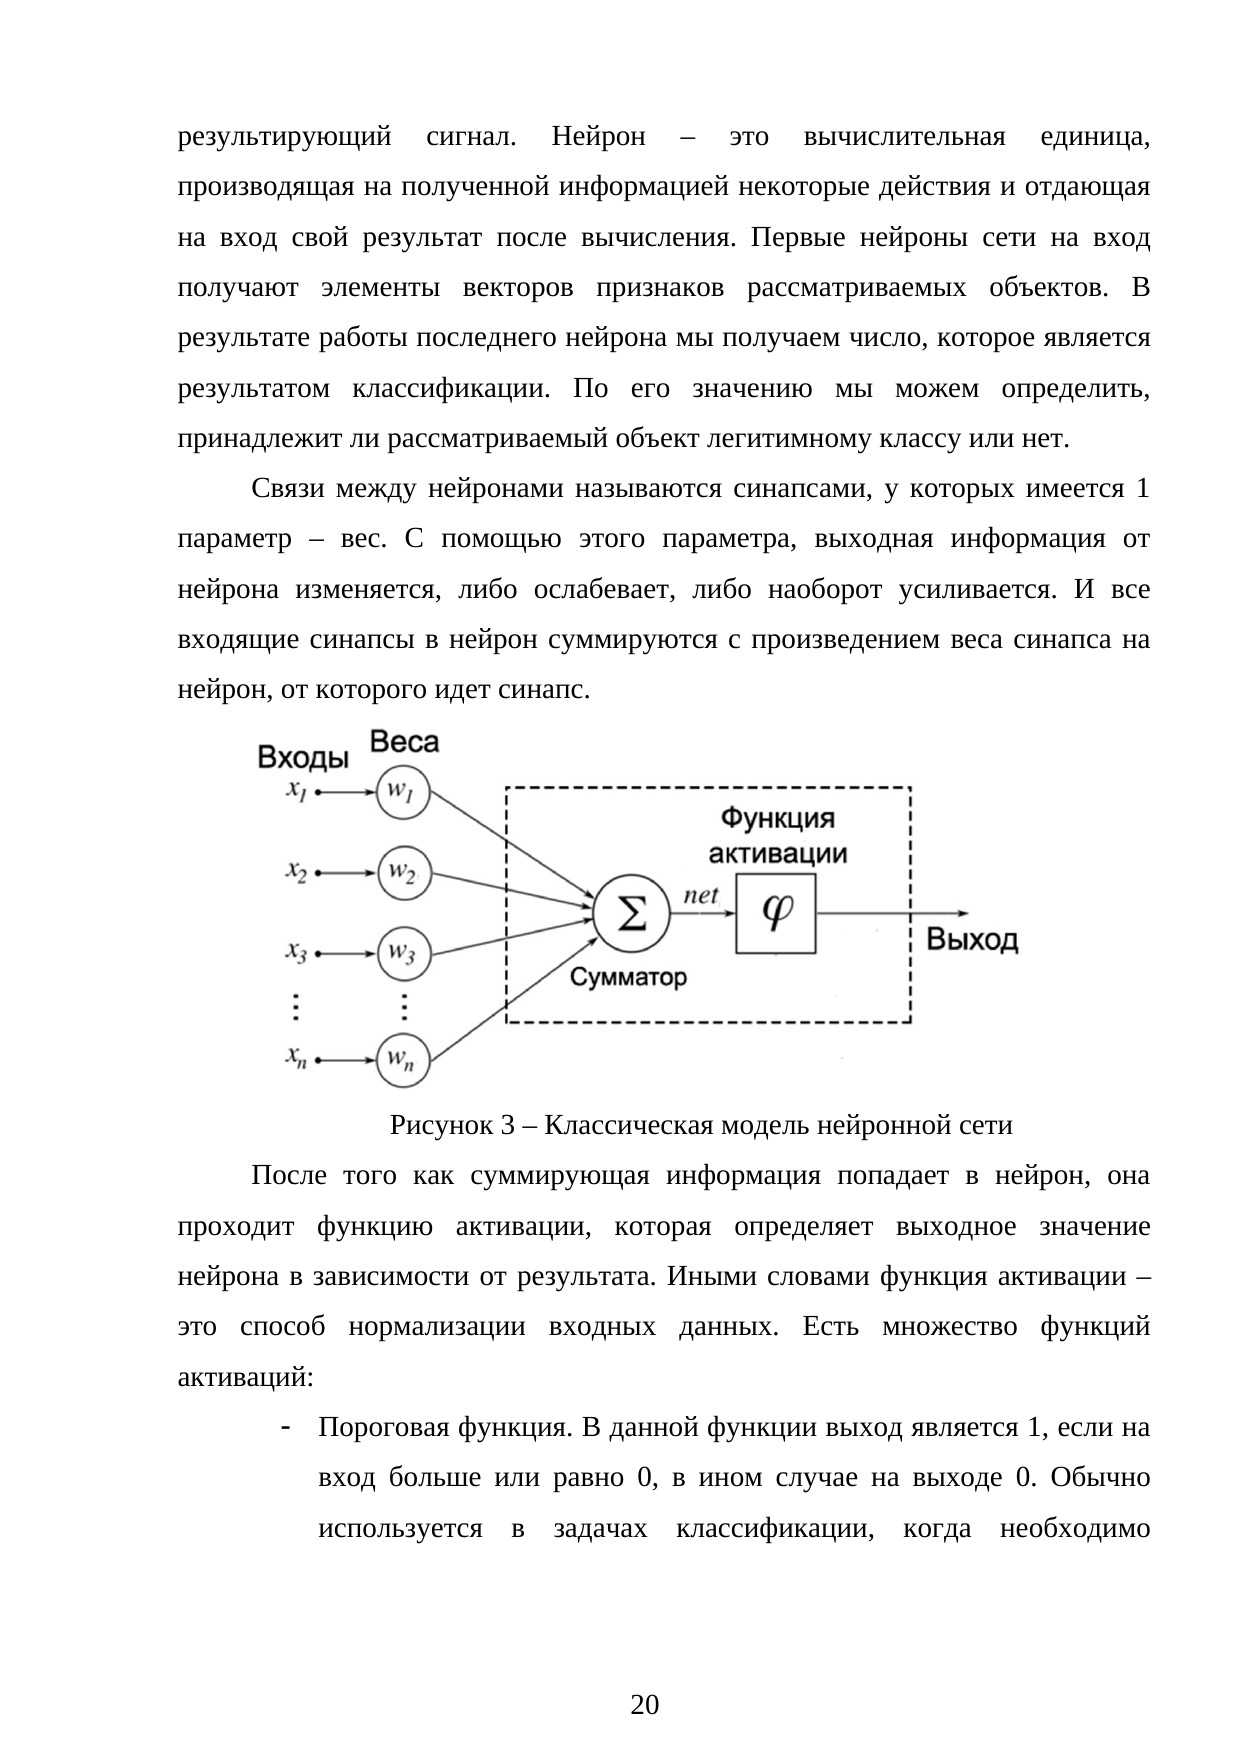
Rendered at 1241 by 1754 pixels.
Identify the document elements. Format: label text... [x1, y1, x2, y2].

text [177, 118, 1152, 453]
text Рисунок 3 – Классическая модель нейронной сети [177, 1107, 1152, 1141]
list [281, 1409, 1152, 1543]
text После того как суммирующая информация попадает в нейрон, она проходит функцию активации, которая определяет выходное значение нейрона в зависимости от результата. Иными словами функция активации – это способ нормализации входных данных. Есть множество функций активаций: [177, 1157, 1152, 1392]
text Связи между нейронами называются синапсами, у которых имеется 1 параметр – вес. С помощью этого параметра, выходная информация от нейрона изменяется, либо ослабевает, либо наоборот усиливается. И все входящие синапсы в нейрон суммируются с произведением веса синапса на нейрон, от которого идет синапс. [177, 470, 1152, 705]
picture [251, 721, 1028, 1091]
